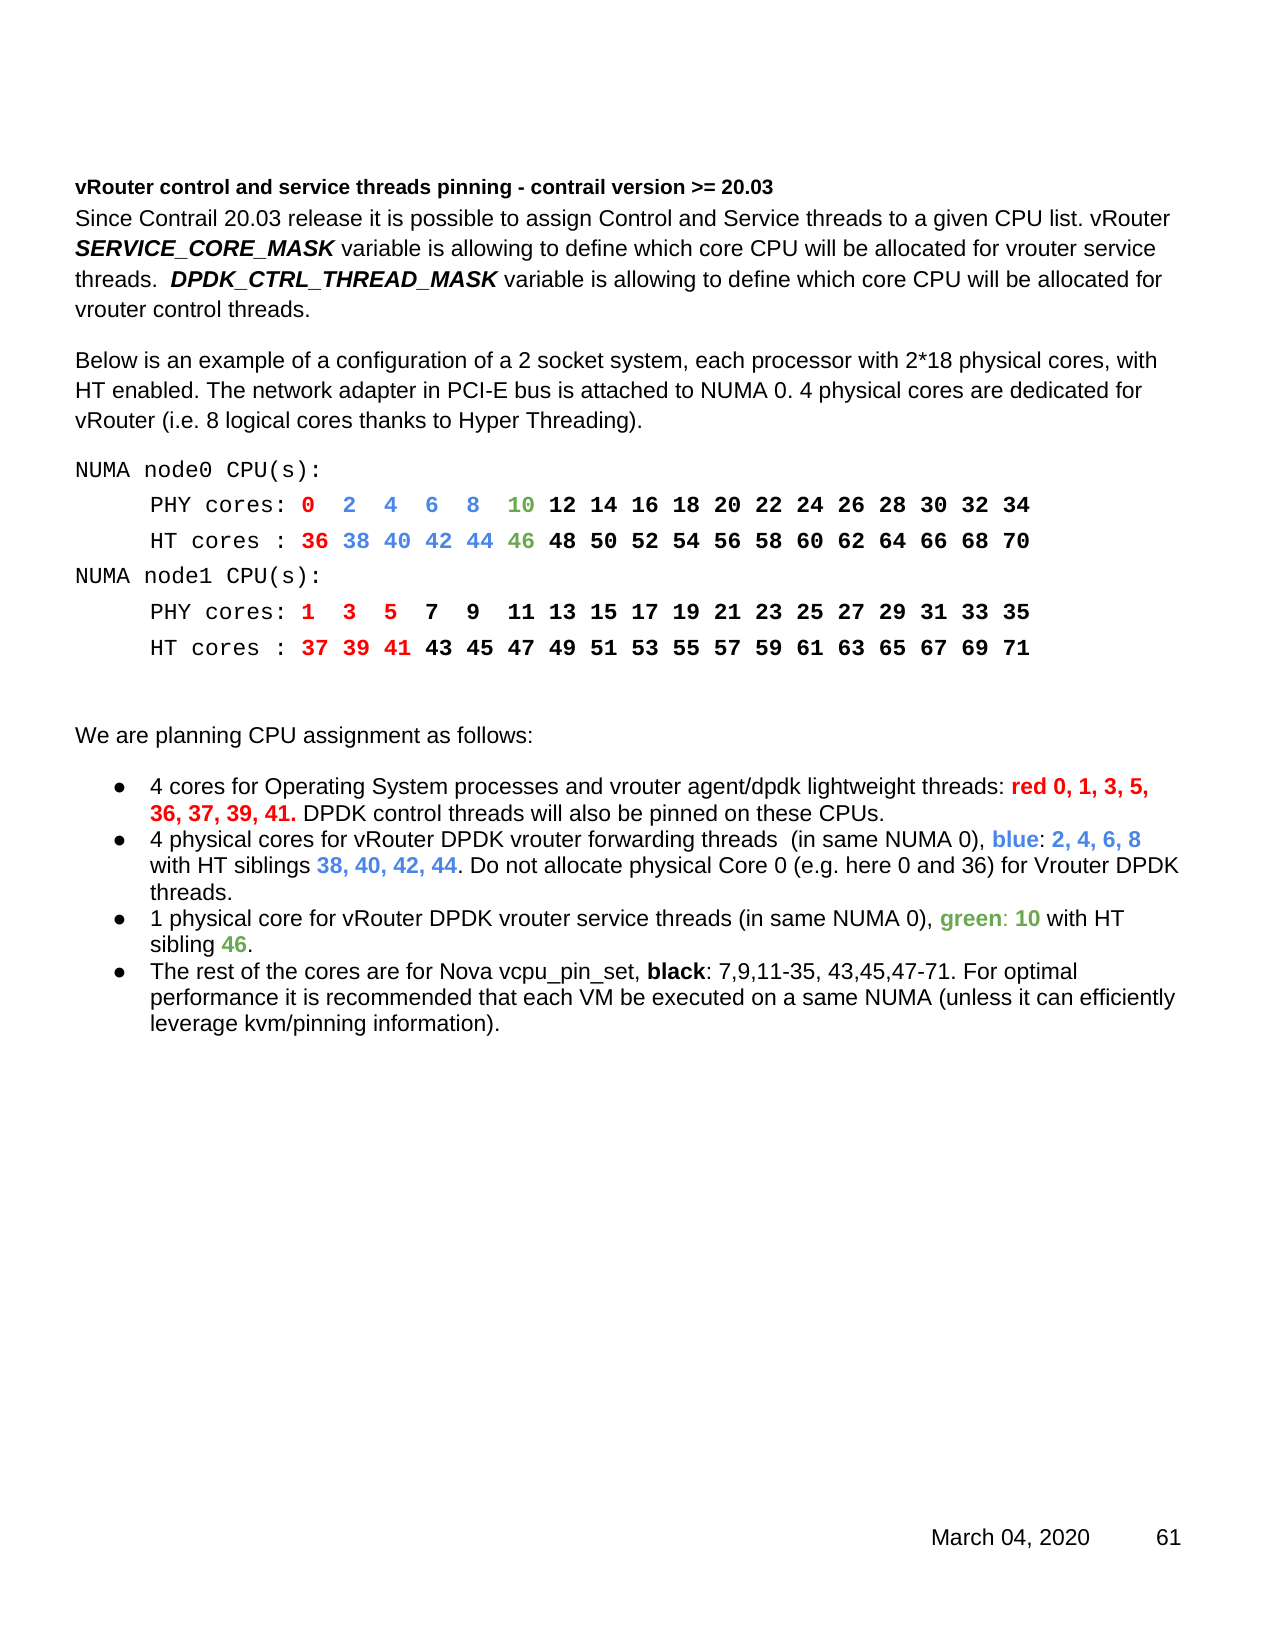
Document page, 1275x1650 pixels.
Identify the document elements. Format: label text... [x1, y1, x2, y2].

list 4 physical cores for vRouter DPDK vrouter forwarding threads (in same NUMA 0), blue: 2, 4, 6, 8 with HT siblings 38, 40, 42, 44. Do not allocate physical Core 0 (e.g. here 0 and 36) for Vrouter DPDK threads. [112, 826, 1181, 905]
text NUMA node1 CPU(s): [75, 565, 1181, 591]
list 1 physical core for vRouter DPDK vrouter service threads (in same NUMA 0), green: 10 with HT sibling 46. [112, 905, 1181, 958]
text HT cores : 37 39 41 43 45 47 49 51 53 55 57 59 61 63 65 67 69 71 [75, 636, 1181, 662]
list 4 cores for Operating System processes and vrouter agent/dpdk lightweight threads: red 0, 1, 3, 5, 36, 37, 39, 41. DPDK control threads will also be pinned on these CPUs. [112, 773, 1181, 826]
text HT cores : 36 38 40 42 44 46 48 50 52 54 56 58 60 62 64 66 68 70 [75, 529, 1181, 555]
text Below is an example of a configuration of a 2 socket system, each processor with 2*18 physical cores, with HT enabled. The network adapter in PCI-E bus is attached to NUMA 0. 4 physical cores are dedicated for vRouter (i.e. 8 logical cores thanks to Hyper Threading). [75, 347, 1181, 434]
text We are planning CPU assignment as follows: [75, 722, 1181, 748]
list The rest of the cores are for Nova vcpu_pin_set, black: 7,9,11-35, 43,45,47-71. For optimal performance it is recommended that each VM be executed on a same NUMA (unless it can efficiently leverage kvm/pinning information). [112, 958, 1181, 1037]
text NUMA node0 CPU(s): [75, 458, 1181, 484]
text PHY cores: 1 3 5 7 9 11 13 15 17 19 21 23 25 27 29 31 33 35 [75, 600, 1181, 626]
text PHY cores: 0 2 4 6 8 10 12 14 16 18 20 22 24 26 28 30 32 34 [75, 494, 1181, 520]
subtitle vRouter control and service threads pinning - contrail version >= 20.03 [75, 175, 1181, 199]
text Since Contrail 20.03 release it is possible to assign Control and Service threads to a given CPU list. vRouter SERVICE_CORE_MASK variable is allowing to define which core CPU will be allocated for vrouter service threads. DPDK_CTRL_THREAD_MASK variable is allowing to define which core CPU will be allocated for vrouter control threads. [75, 205, 1181, 322]
